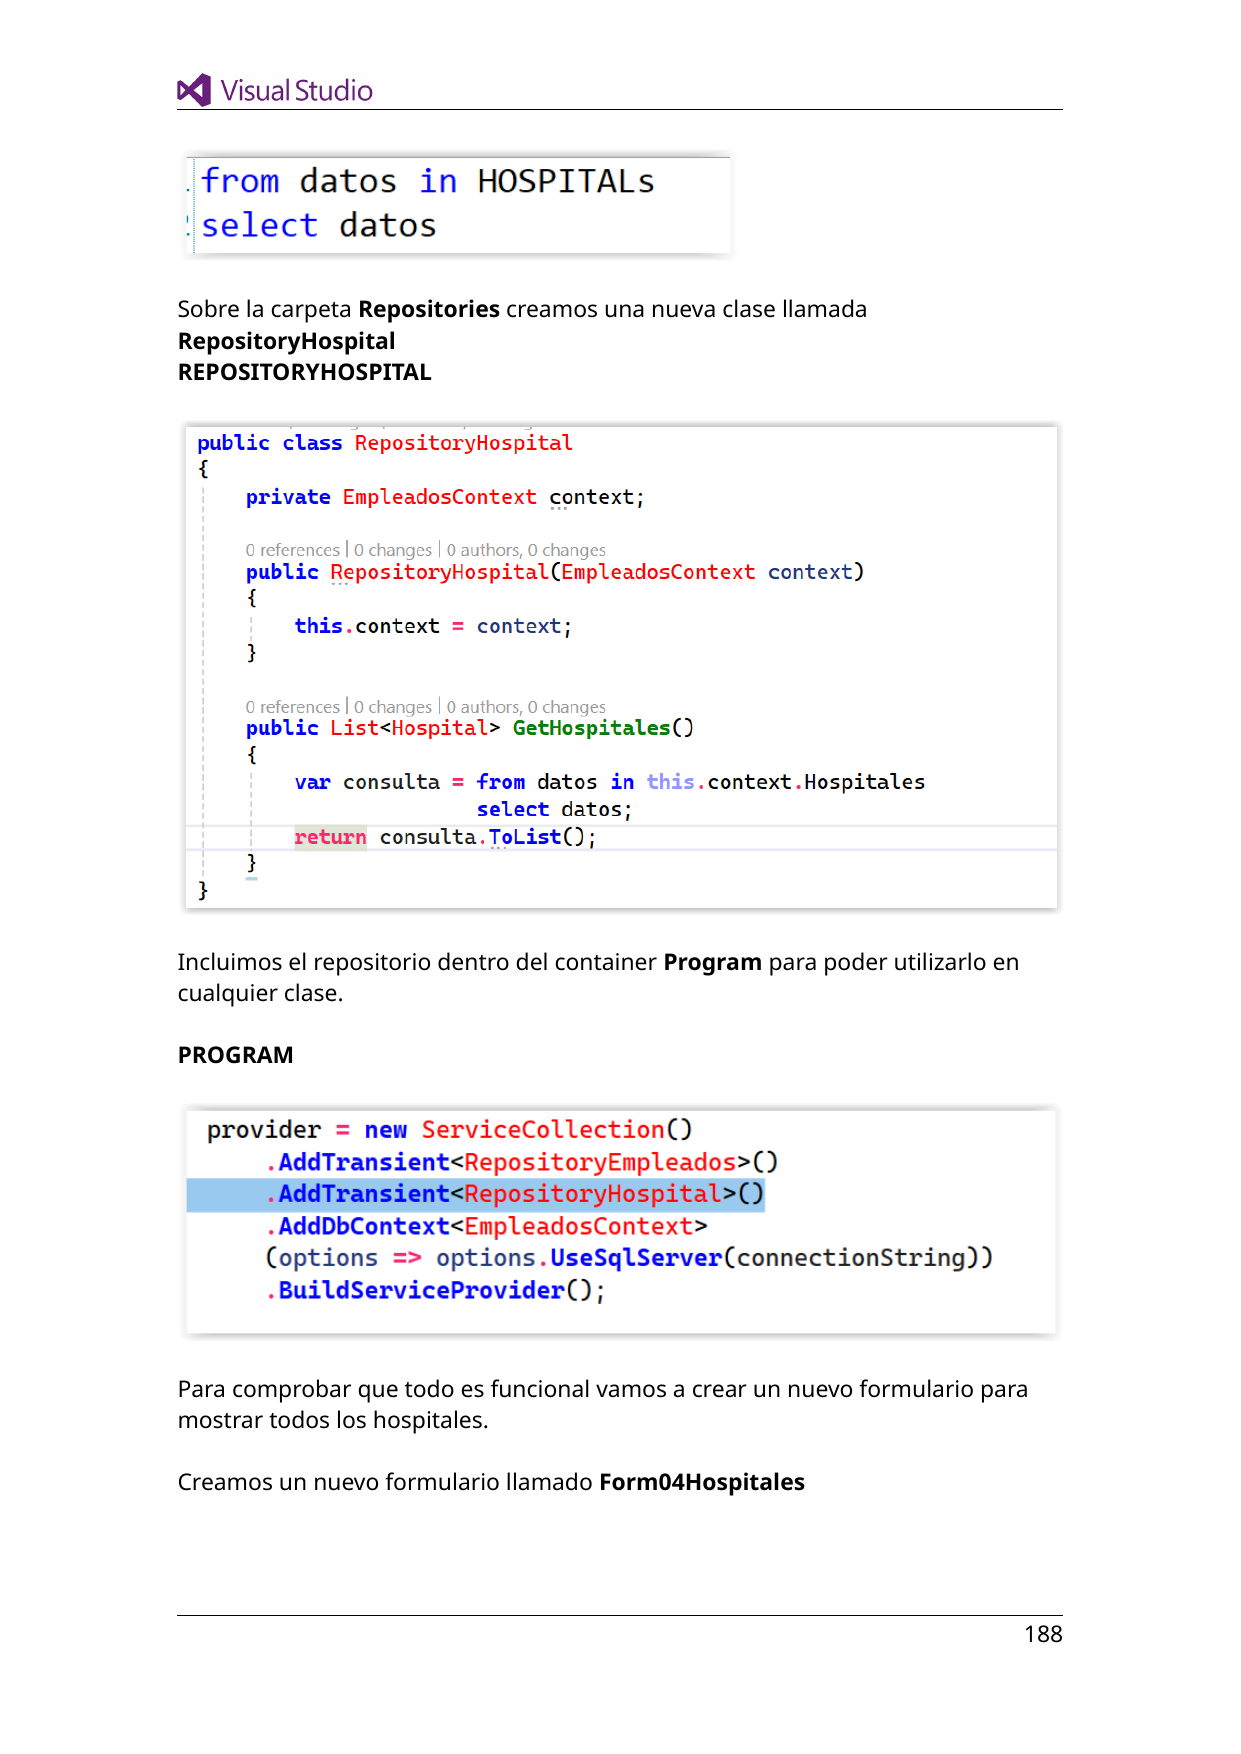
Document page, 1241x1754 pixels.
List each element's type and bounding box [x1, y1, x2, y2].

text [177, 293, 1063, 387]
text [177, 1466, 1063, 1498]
picture [177, 73, 375, 107]
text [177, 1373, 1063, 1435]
picture [177, 418, 1063, 915]
picture [177, 1101, 1063, 1342]
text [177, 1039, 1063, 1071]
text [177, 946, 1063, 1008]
picture [177, 147, 739, 262]
